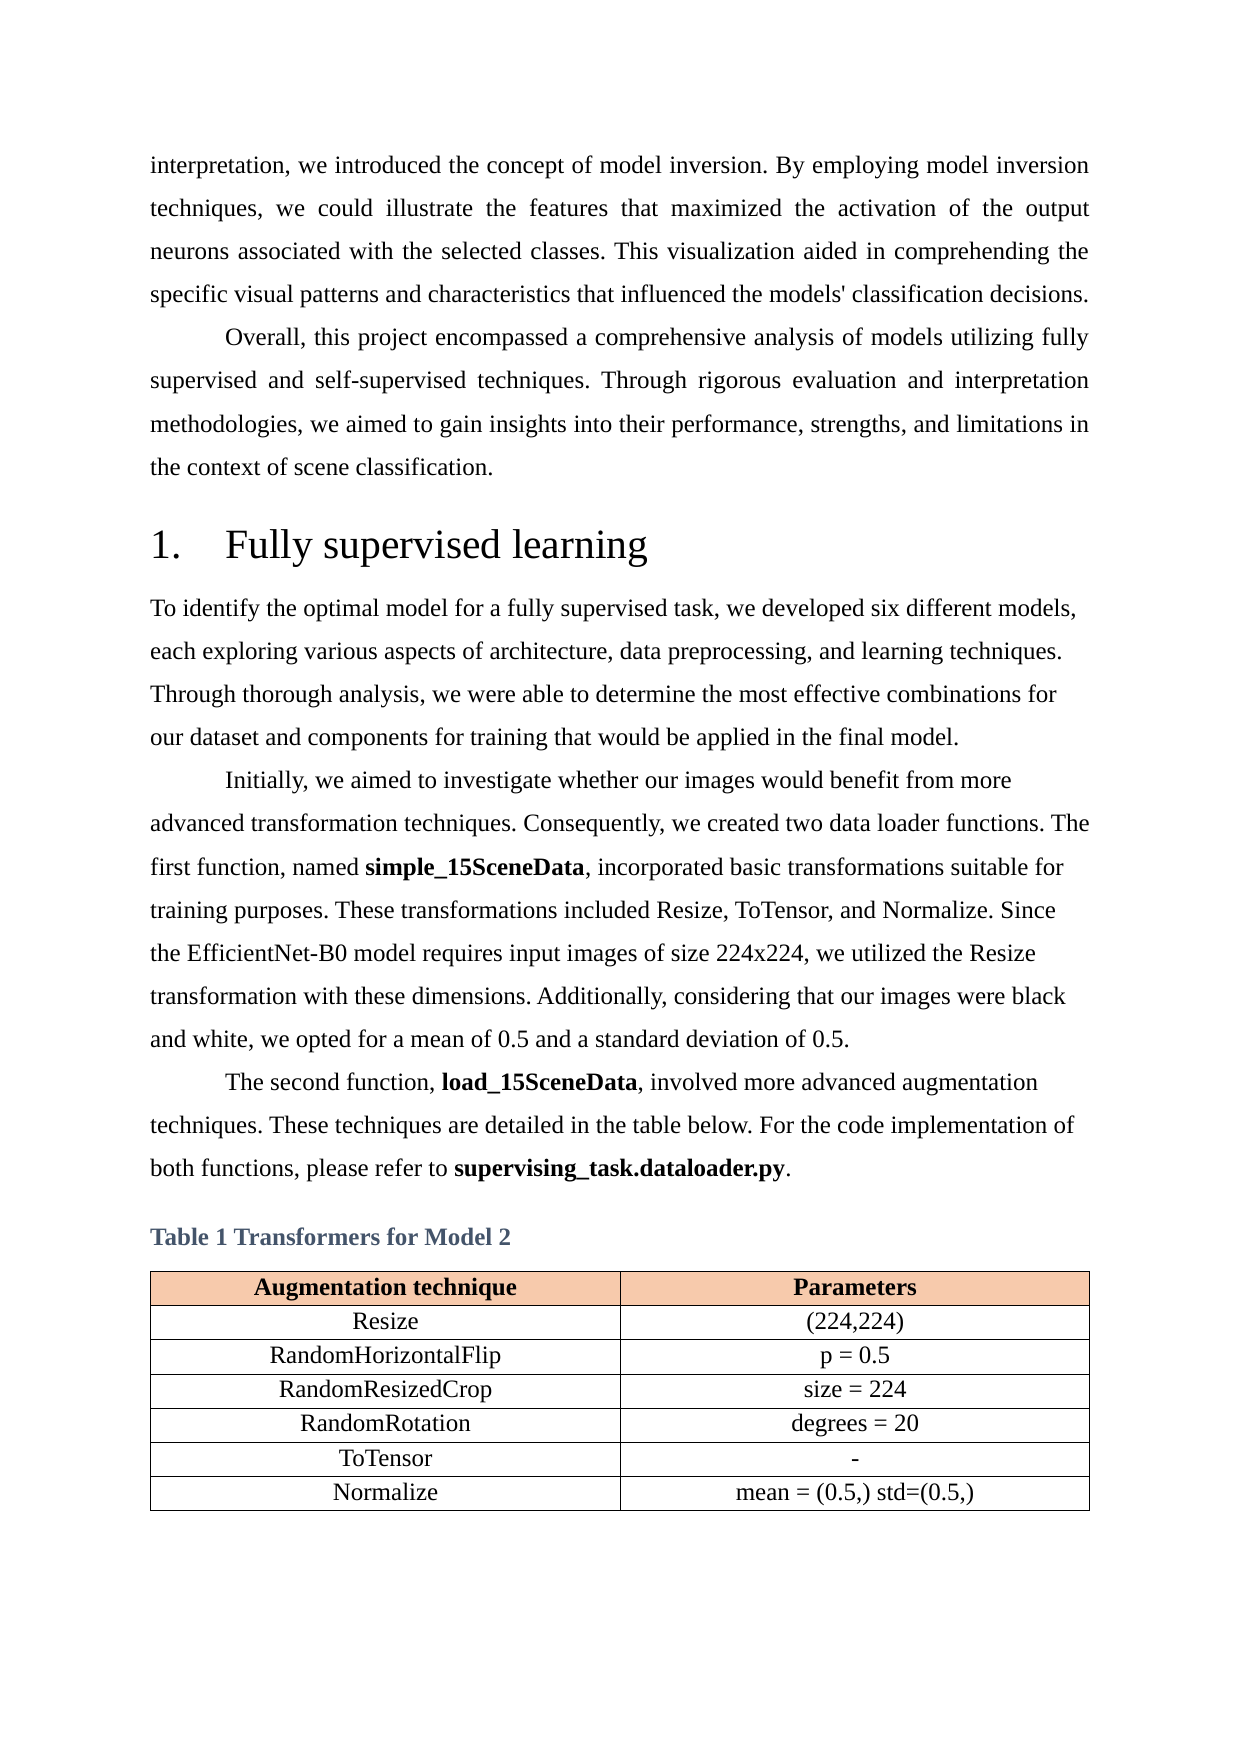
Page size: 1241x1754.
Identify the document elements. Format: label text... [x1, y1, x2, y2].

table_cell mean = (0.5,) std=(0.5,) [621, 1477, 1089, 1510]
table_header Parameters [621, 1272, 1089, 1305]
table_cell size = 224 [621, 1375, 1089, 1407]
table_cell RandomResizedCrop [151, 1375, 620, 1407]
text Table 1 Transformers for Model 2 [150, 1222, 1090, 1250]
table_cell Resize [151, 1306, 620, 1339]
table_cell RandomRotation [151, 1409, 620, 1442]
table_cell (224,224) [621, 1306, 1089, 1339]
table_cell - [621, 1443, 1089, 1476]
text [150, 150, 1090, 308]
table_cell p = 0.5 [621, 1340, 1089, 1373]
text Overall, this project encompassed a comprehensive analysis of models utilizing fully supervised and self-supervised techniques. Through rigorous evaluation and interpretation methodologies, we aimed to gain insights into their performance, strengths, and limitations in the context of scene classification. [150, 322, 1090, 481]
table_cell RandomHorizontalFlip [151, 1340, 620, 1373]
text To identify the optimal model for a fully supervised task, we developed six different models, each exploring various aspects of architecture, data preprocessing, and learning techniques. Through thorough analysis, we were able to determine the most effective combinations for our dataset and components for training that would be applied in the final model. [150, 593, 1090, 751]
table_cell ToTensor [151, 1443, 620, 1476]
text The second function, load_15SceneData, involved more advanced augmentation techniques. These techniques are detailed in the table below. For the code implementation of both functions, please refer to supervising_task.dataloader.py. [150, 1067, 1090, 1182]
list Fully supervised learning [150, 520, 1090, 568]
text Initially, we aimed to investigate whether our images would benefit from more advanced transformation techniques. Consequently, we created two data loader functions. The first function, named simple_15SceneData, incorporated basic transformations suitable for training purposes. These transformations included Resize, ToTensor, and Normalize. Since the EfficientNet-B0 model requires input images of size 224x224, we utilized the Resize transformation with these dimensions. Additionally, considering that our images were black and white, we opted for a mean of 0.5 and a standard deviation of 0.5. [150, 765, 1090, 1053]
table_cell degrees = 20 [621, 1409, 1089, 1442]
table_header Augmentation technique [151, 1272, 620, 1305]
table_cell Normalize [151, 1477, 620, 1510]
